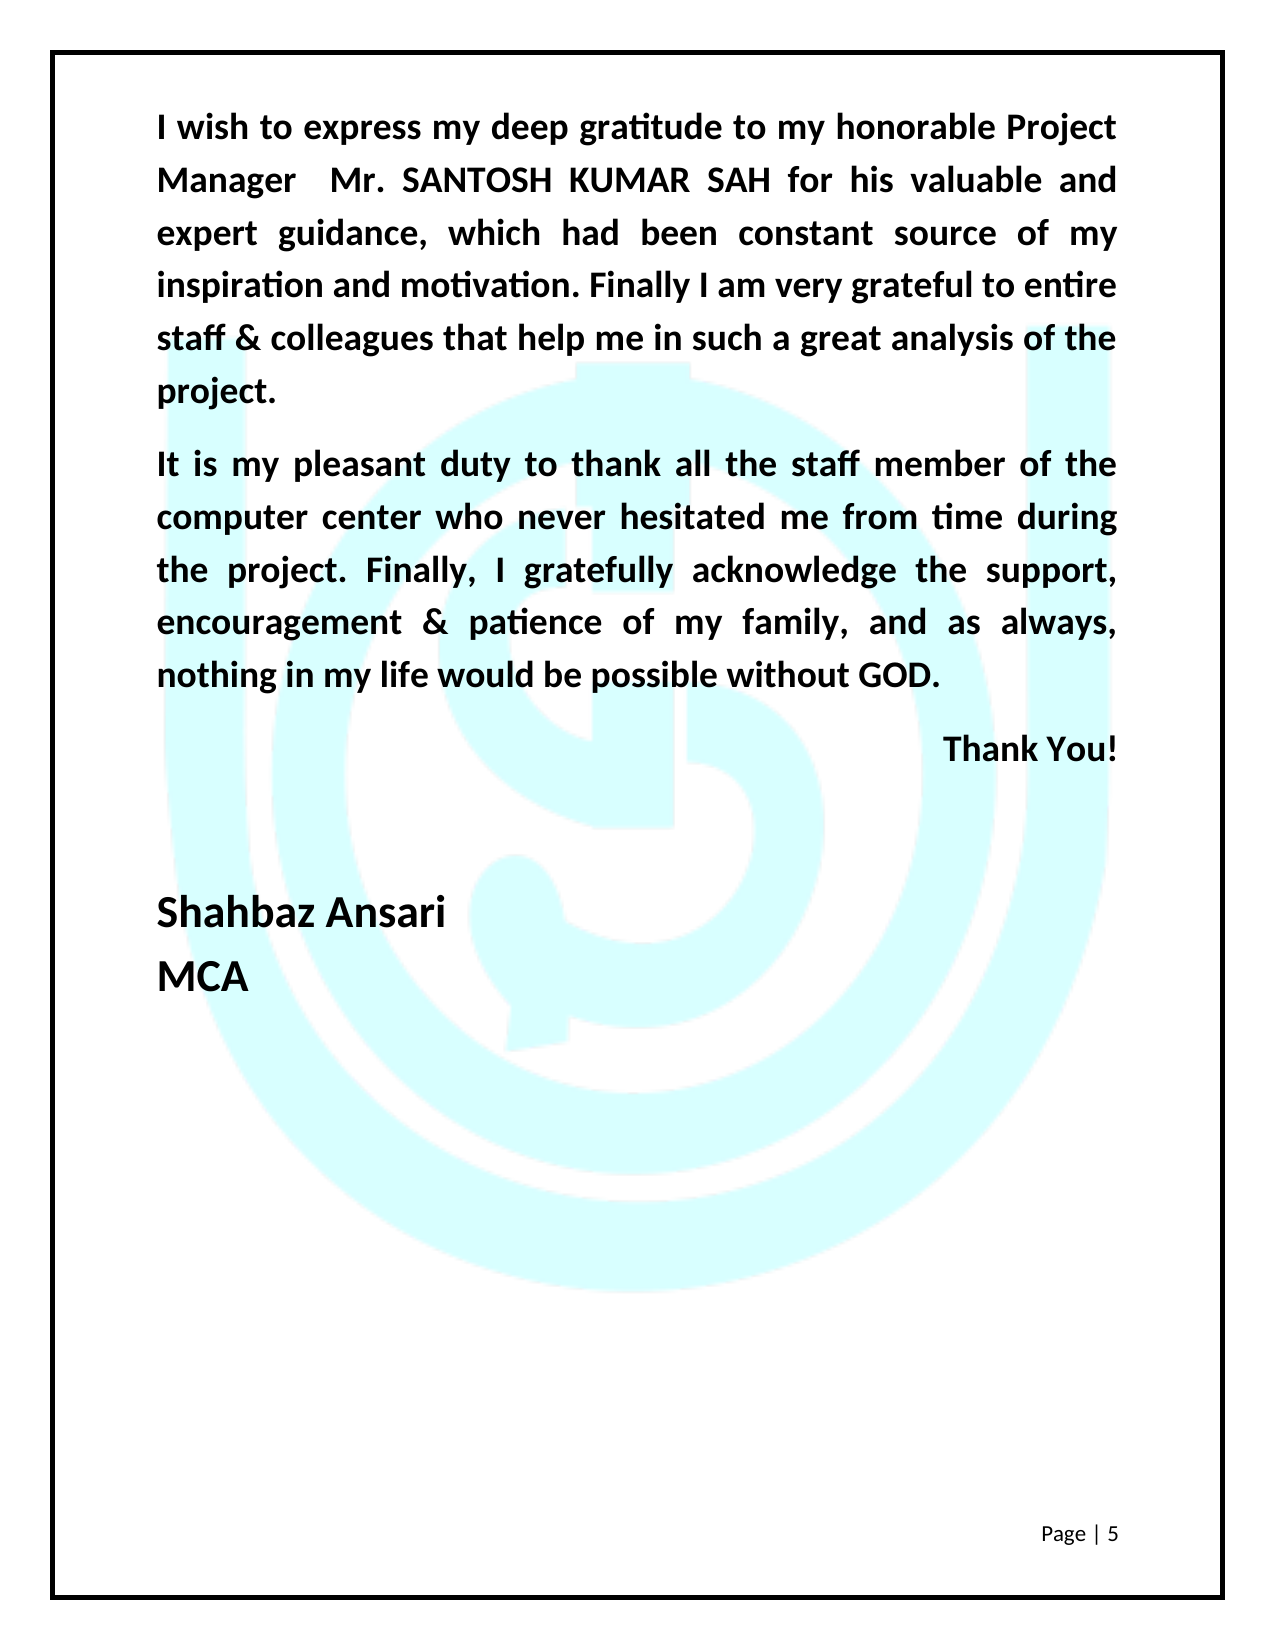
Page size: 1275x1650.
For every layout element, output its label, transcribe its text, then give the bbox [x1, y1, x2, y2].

text Thank You! [156, 724, 1118, 770]
text MCA [156, 947, 1118, 1003]
text I wish to express my deep gratitude to my honorable Project Manager Mr. SANTOSH KUMAR SAH for his valuable and expert guidance, which had been constant source of my inspiration and motivation. Finally I am very grateful to entire staff & colleagues that help me in such a great analysis of the project. [156, 103, 1118, 412]
text It is my pleasant duty to thank all the staff member of the computer center who never hesitated me from time during the project. Finally, I gratefully acknowledge the support, encouragement & patience of my family, and as always, nothing in my life would be possible without GOD. [156, 440, 1118, 697]
text Shahbaz Ansari [156, 883, 1118, 939]
